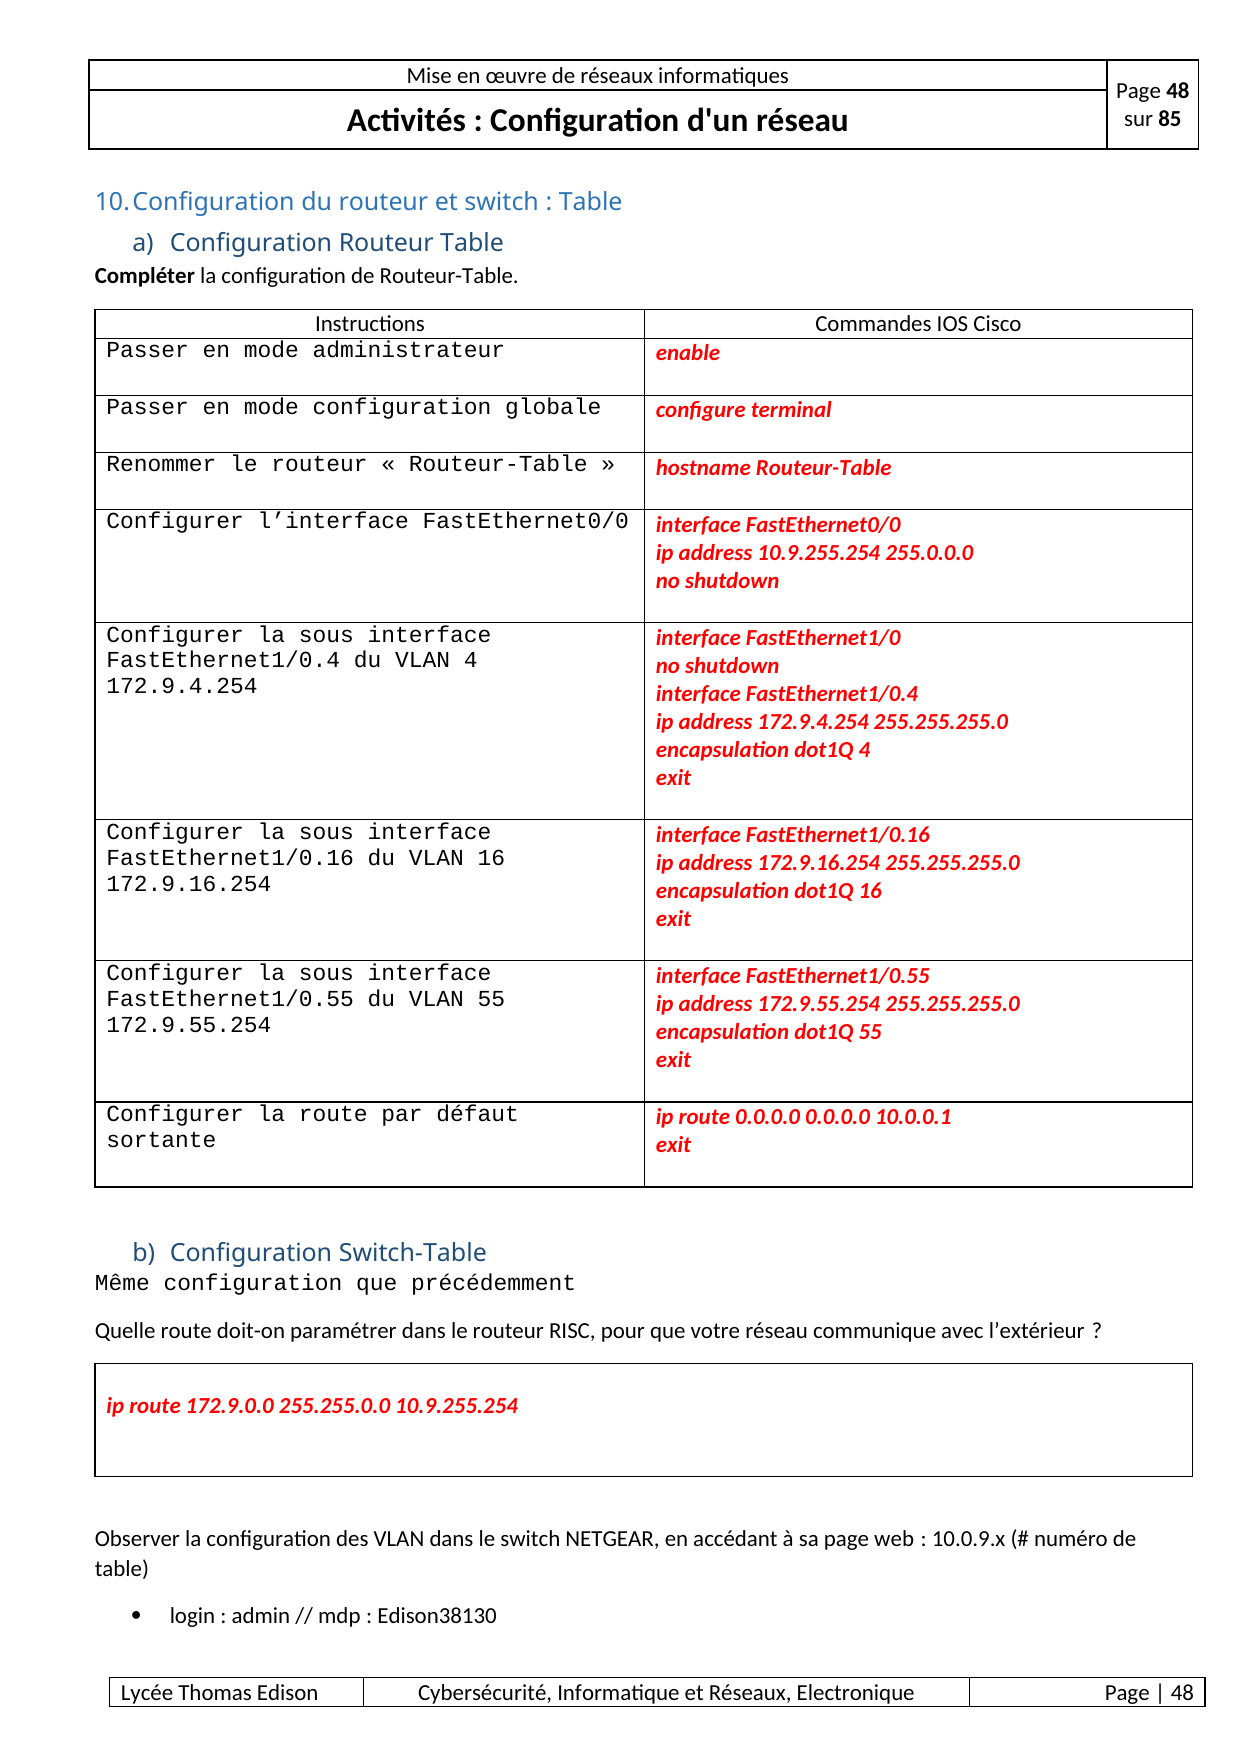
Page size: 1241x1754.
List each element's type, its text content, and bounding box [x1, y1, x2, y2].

table_cell enable [645, 339, 1192, 394]
table_cell interface FastEthernet1/0.16 ip address 172.9.16.254 255.255.255.0 encapsulation dot1Q 16 exit [645, 820, 1192, 960]
table_cell Configurer la route par défaut sortante [96, 1103, 644, 1186]
table_cell configure terminal [645, 396, 1192, 452]
table_cell interface FastEthernet0/0 ip address 10.9.255.254 255.0.0.0 no shutdown [645, 510, 1192, 622]
list login : admin // mdp : Edison38130 [132, 1601, 1193, 1629]
table_header Commandes IOS Cisco [645, 310, 1192, 337]
table_header Instructions [96, 310, 644, 337]
table_cell interface FastEthernet1/0.55 ip address 172.9.55.254 255.255.255.0 encapsulation dot1Q 55 exit [645, 961, 1192, 1101]
subtitle Configuration Routeur Table [132, 225, 1193, 259]
table_cell hostname Routeur-Table [645, 453, 1192, 509]
table_cell Passer en mode configuration globale [96, 396, 644, 452]
table_cell Configurer l’interface FastEthernet0/0 [96, 510, 644, 622]
table_cell Configurer la sous interface FastEthernet1/0.16 du VLAN 16 172.9.16.254 [96, 820, 644, 960]
subtitle Configuration du routeur et switch : Table [94, 184, 1193, 218]
table_cell Renommer le routeur « Routeur-Table » [96, 453, 644, 509]
table_cell Configurer la sous interface FastEthernet1/0.55 du VLAN 55 172.9.55.254 [96, 961, 644, 1101]
text Même configuration que précédemment [94, 1271, 1193, 1297]
table_header ip route 172.9.0.0 255.255.0.0 10.9.255.254 [96, 1364, 1192, 1476]
table_cell Passer en mode administrateur [96, 339, 644, 394]
text Observer la configuration des VLAN dans le switch NETGEAR, en accédant à sa page web : 10.0.9.x (# numéro de table) [94, 1524, 1193, 1582]
text Compléter la configuration de Routeur-Table. [94, 262, 1193, 289]
table_cell Configurer la sous interface FastEthernet1/0.4 du VLAN 4 172.9.4.254 [96, 623, 644, 819]
subtitle Configuration Switch-Table [132, 1234, 1193, 1268]
table_cell interface FastEthernet1/0 no shutdown interface FastEthernet1/0.4 ip address 172.9.4.254 255.255.255.0 encapsulation dot1Q 4 exit [645, 623, 1192, 819]
table_cell ip route 0.0.0.0 0.0.0.0 10.0.0.1 exit [645, 1103, 1192, 1186]
text Quelle route doit-on paramétrer dans le routeur RISC, pour que votre réseau communique avec l’extérieur ? [94, 1316, 1193, 1344]
